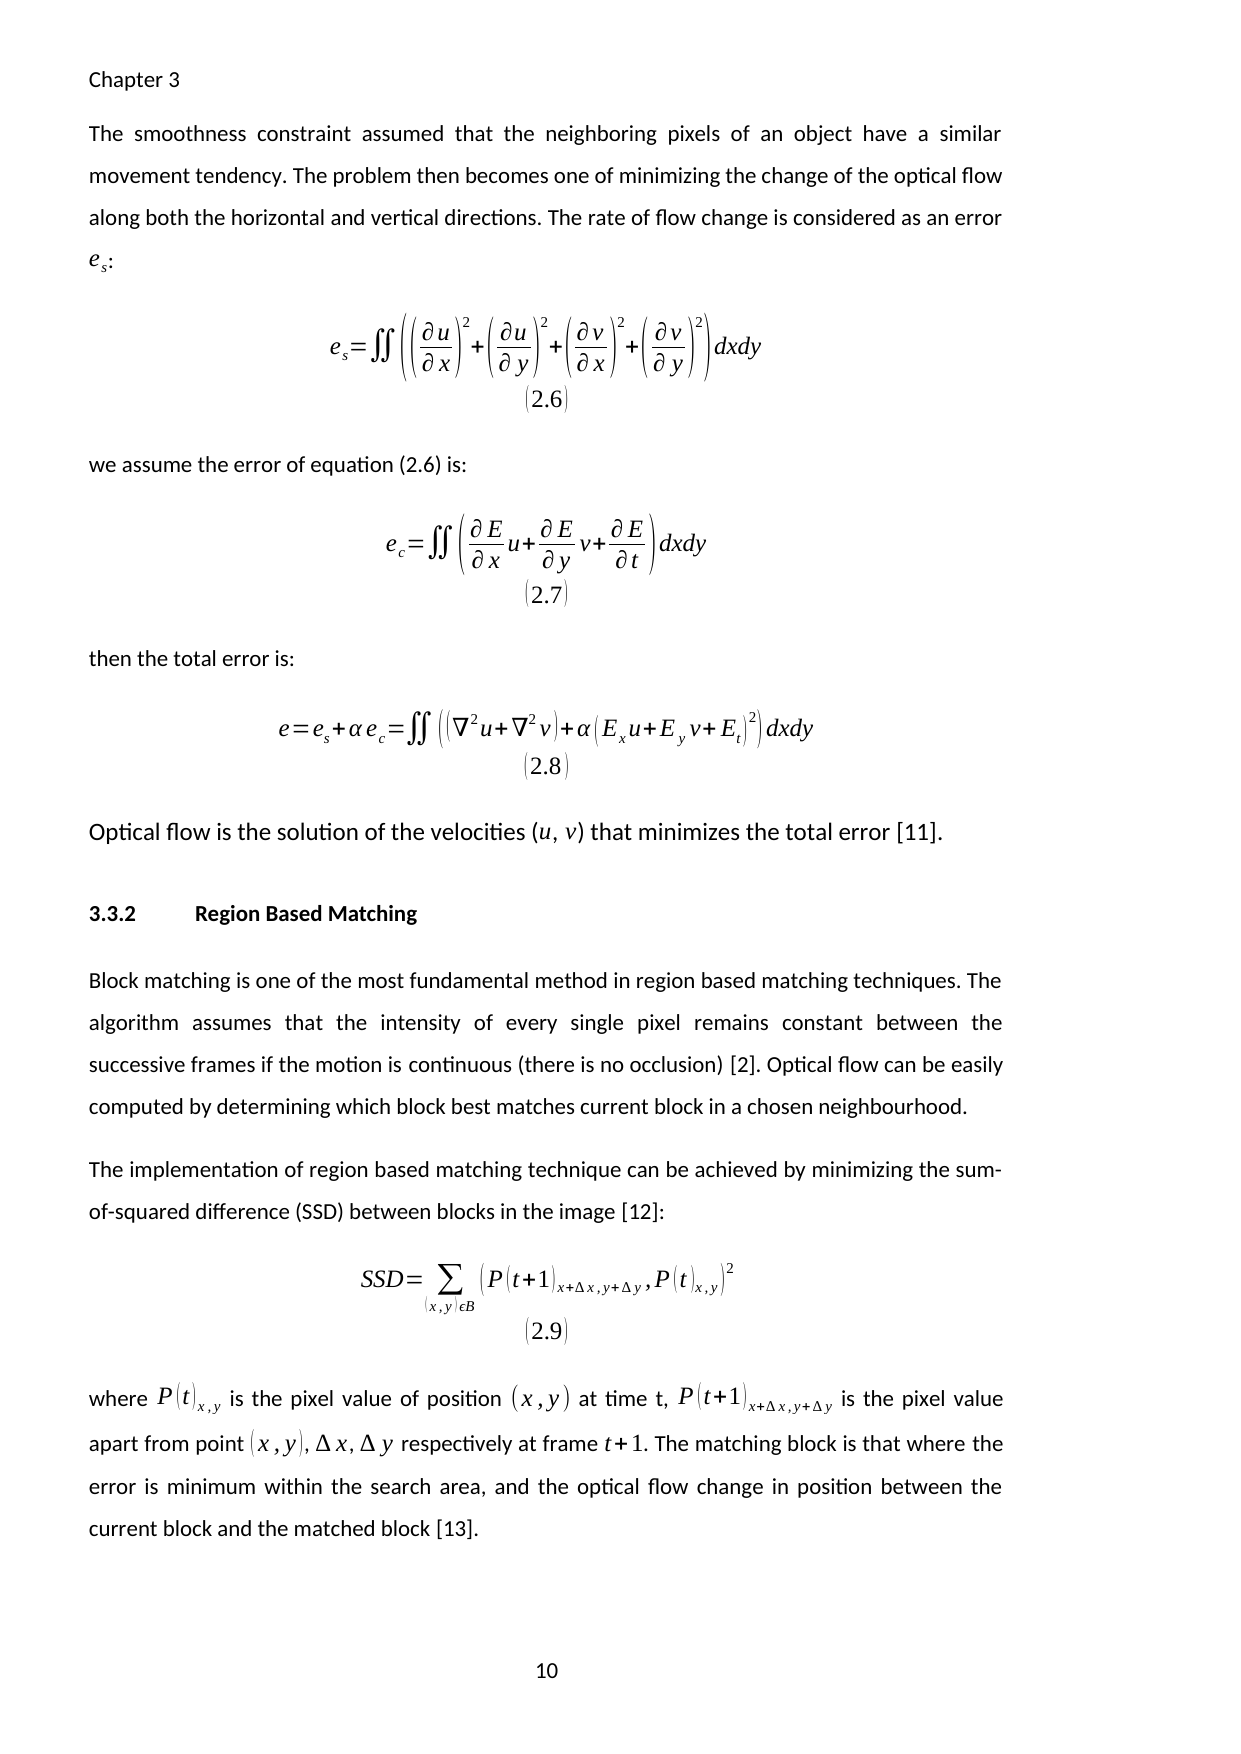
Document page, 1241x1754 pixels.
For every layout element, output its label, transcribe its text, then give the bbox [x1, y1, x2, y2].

text where is the pixel value of position at time t, is the pixel value apart from point , , respectively at frame . The matching block is that where the error is minimum within the search area, and the optical flow change in position between the current block and the matched block [13]. [89, 1381, 1004, 1542]
subtitle Region Based Matching [89, 899, 1004, 927]
text Optical flow is the solution of the velocities (, ) that minimizes the total error [11]. [89, 816, 1004, 846]
text Block matching is one of the most fundamental method in region based matching techniques. The algorithm assumes that the intensity of every single pixel remains constant between the successive frames if the motion is continuous (there is no occlusion) [2]. Optical flow can be easily computed by determining which block best matches current block in a chosen neighbourhood. [89, 966, 1004, 1120]
text The implementation of region based matching technique can be achieved by minimizing the sum-of-squared difference (SSD) between blocks in the image [12]: [89, 1155, 1004, 1225]
text The smoothness constraint assumed that the neighboring pixels of an object have a similar movement tendency. The problem then becomes one of minimizing the change of the optical flow along both the horizontal and vertical directions. The rate of flow change is considered as an error : [89, 119, 1004, 276]
text we assume the error of equation (2.6) is: [89, 450, 1004, 478]
text then the total error is: [89, 644, 1004, 672]
